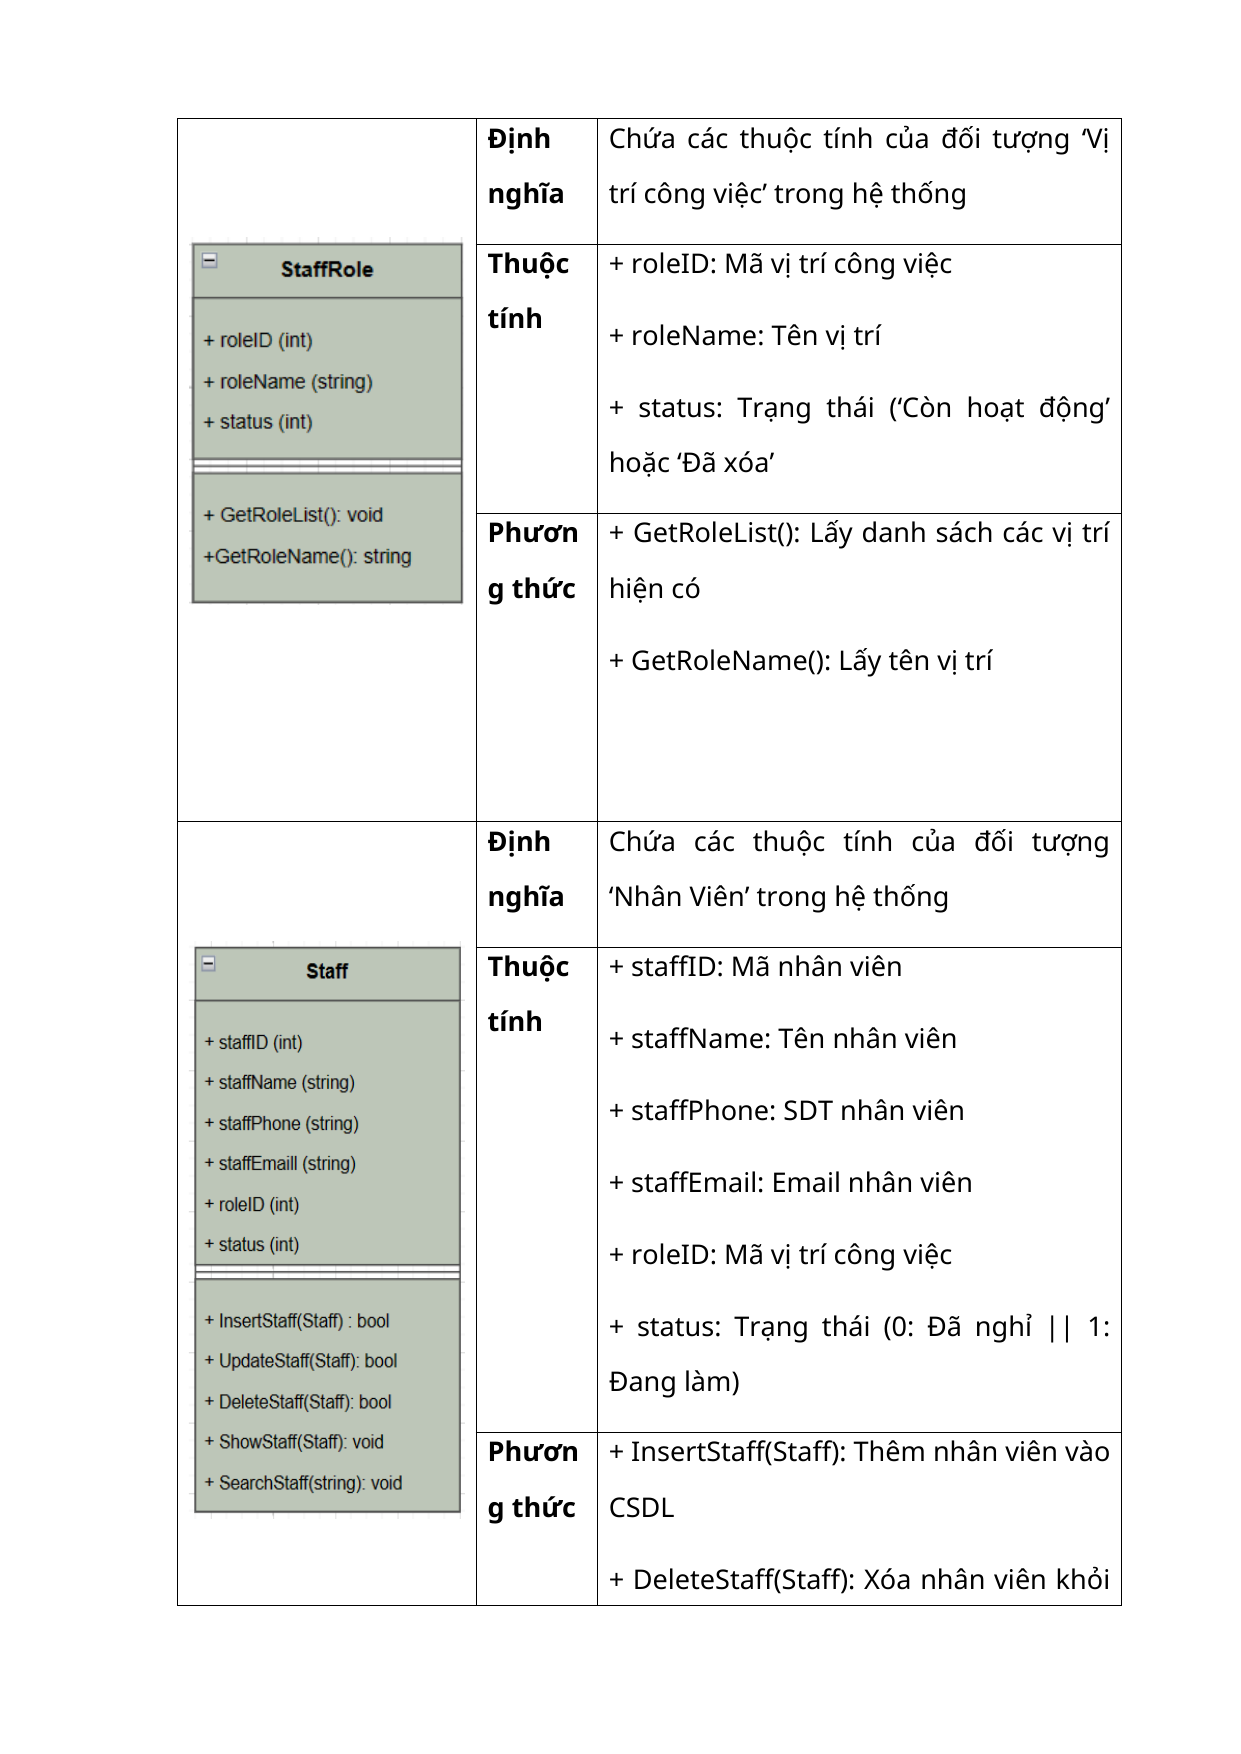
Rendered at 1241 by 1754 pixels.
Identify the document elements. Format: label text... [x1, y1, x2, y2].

table_cell + GetRoleList(): Lấy danh sách các vị trí hiện có + GetRoleName(): Lấy tên vị trí [598, 514, 1121, 821]
table_cell + roleID: Mã vị trí công việc + roleName: Tên vị trí + status: Trạng thái (‘Còn hoạt động’ hoặc ‘Đã xóa’ [598, 245, 1121, 513]
picture [188, 941, 465, 1519]
table_cell Phương thức [477, 1433, 597, 1605]
table_cell Thuộc tính [477, 948, 597, 1432]
table_cell Chứa các thuộc tính của đối tượng ‘Nhân Viên’ trong hệ thống [598, 822, 1121, 947]
table_cell Phương thức [477, 514, 597, 821]
picture [189, 237, 464, 605]
table_cell Thuộc tính [477, 245, 597, 513]
table_cell Định nghĩa [477, 119, 597, 243]
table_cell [598, 1433, 1121, 1605]
table_cell + staffID: Mã nhân viên + staffName: Tên nhân viên + staffPhone: SDT nhân viên + staffEmail: Email nhân viên + roleID: Mã vị trí công việc + status: Trạng thái (0: Đã nghỉ || 1: Đang làm) [598, 948, 1121, 1432]
table_cell Định nghĩa [477, 822, 597, 947]
table_cell [178, 822, 476, 1605]
table_cell [178, 119, 476, 821]
table_cell Chứa các thuộc tính của đối tượng ‘Vị trí công việc’ trong hệ thống [598, 119, 1121, 243]
